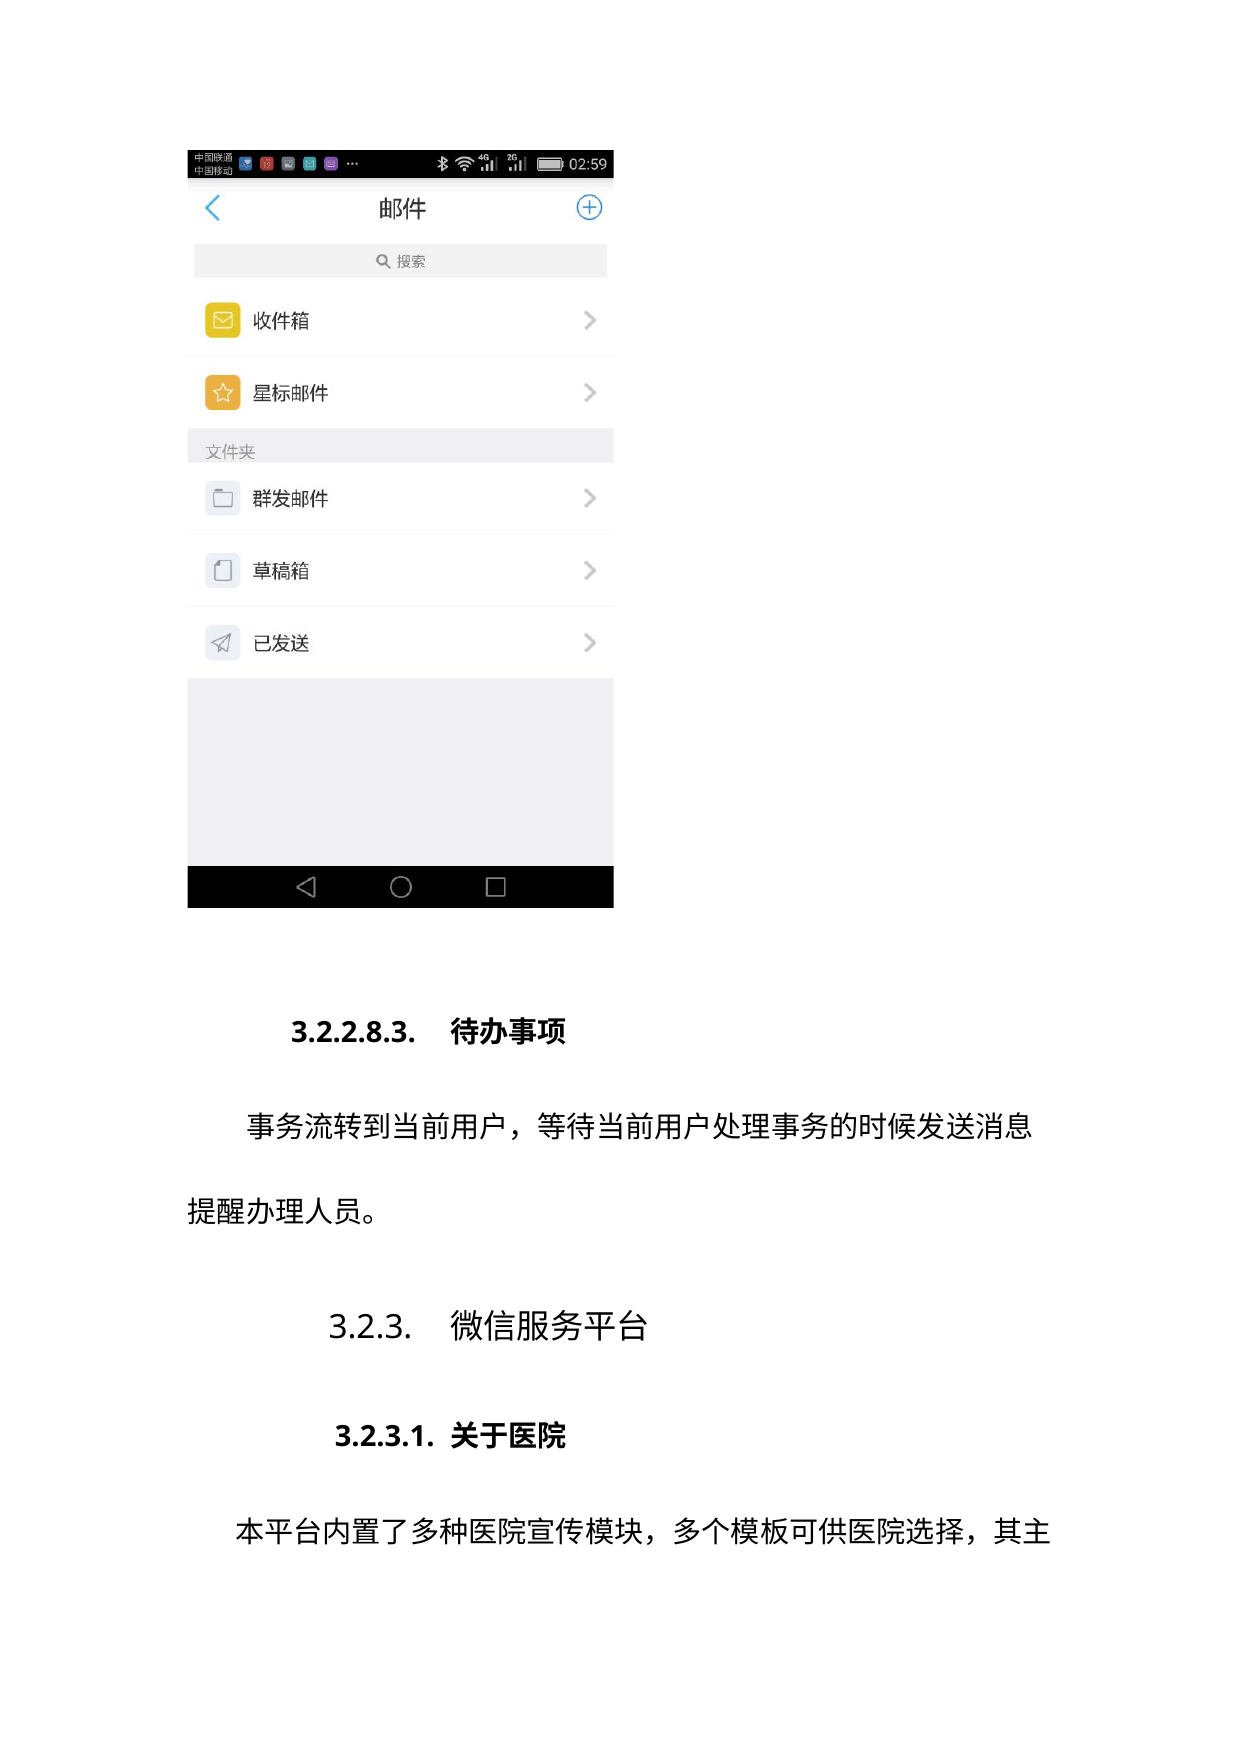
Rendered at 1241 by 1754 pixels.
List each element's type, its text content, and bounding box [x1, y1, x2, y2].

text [187, 1508, 1053, 1551]
subtitle 微信服务平台 [261, 1300, 1053, 1349]
picture [187, 150, 614, 908]
subtitle 待办事项 [291, 1008, 1053, 1051]
subtitle 关于医院 [276, 1413, 1053, 1455]
text 事务流转到当前用户，等待当前用户处理事务的时候发送消息提醒办理人员。 [187, 1104, 1053, 1231]
